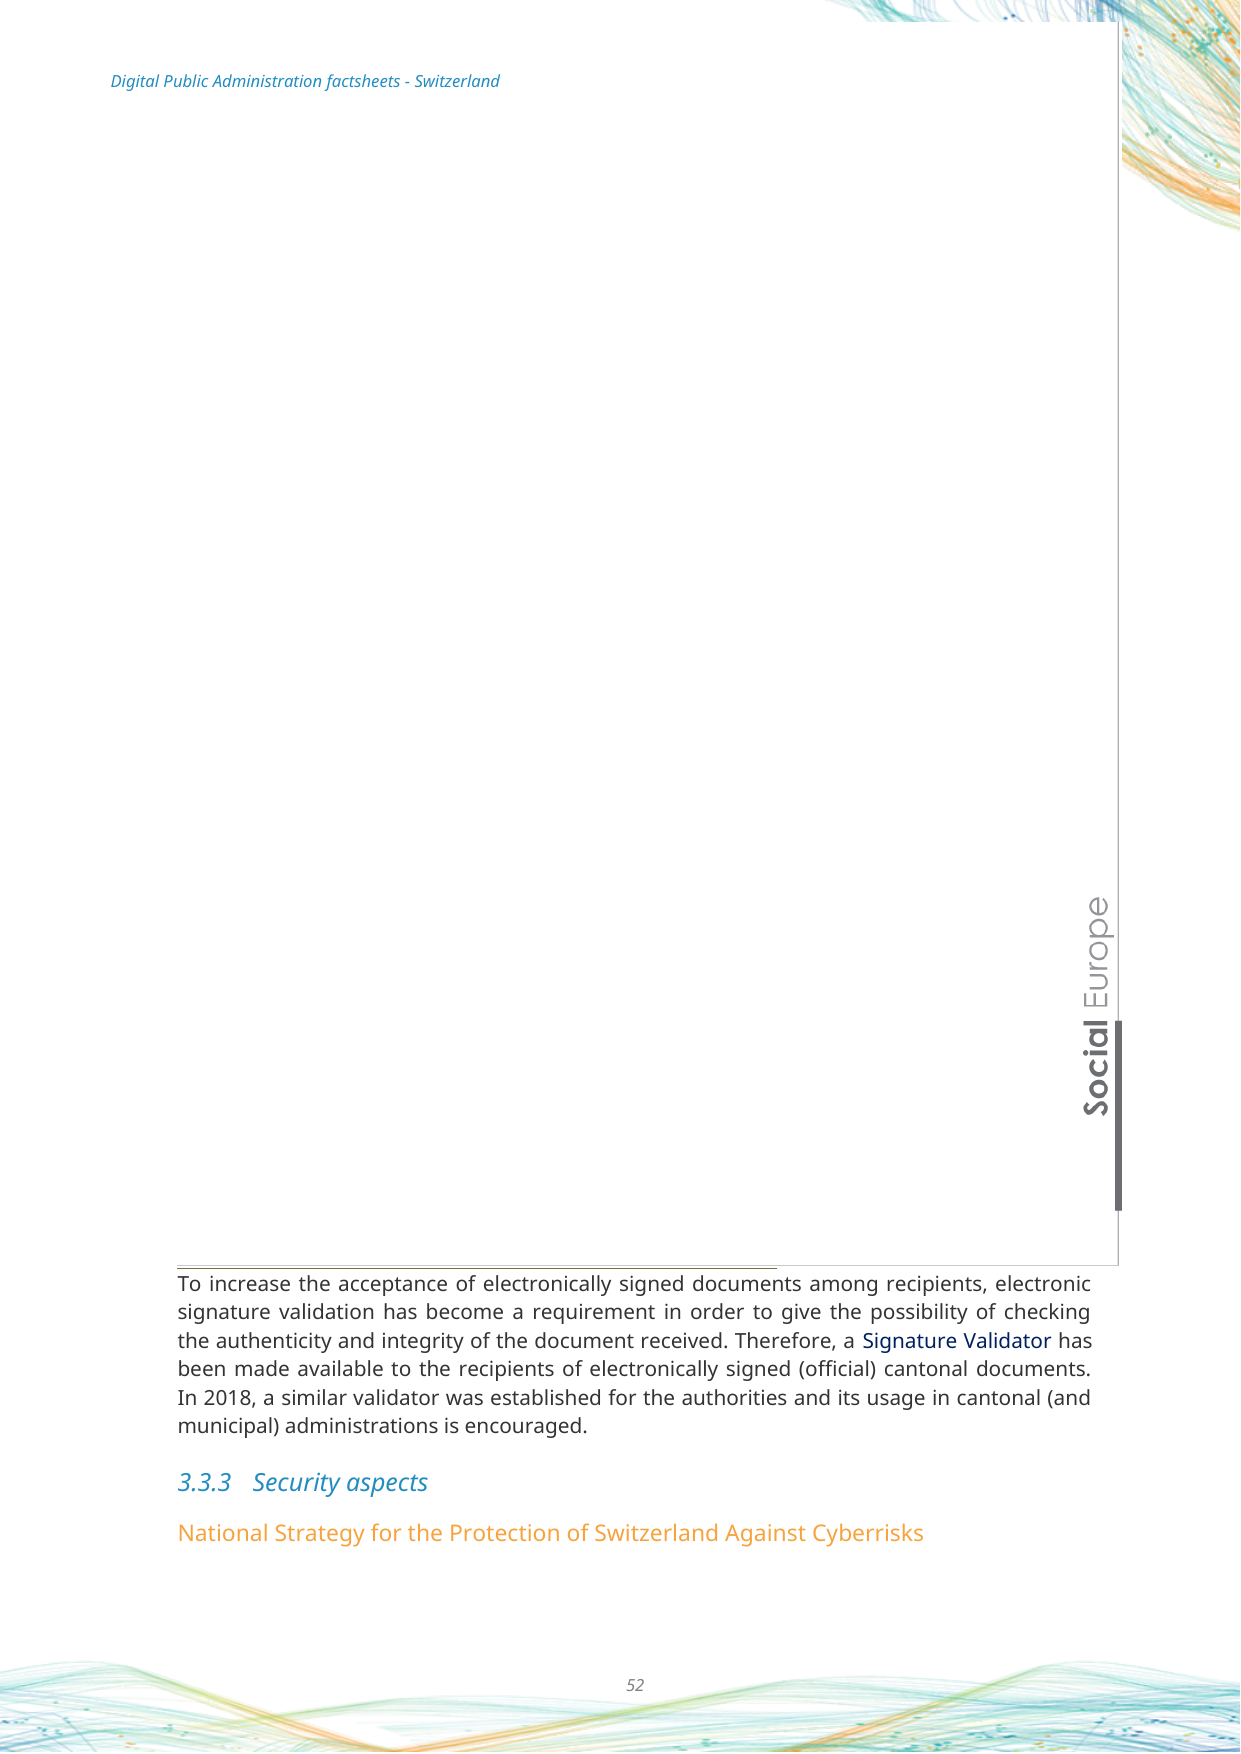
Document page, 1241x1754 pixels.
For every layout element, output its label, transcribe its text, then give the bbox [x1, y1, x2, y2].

subtitle National Strategy for the Protection of Switzerland Against Cyberrisks [177, 1517, 1092, 1549]
subtitle Security aspects [177, 1464, 1092, 1499]
picture [0, 1643, 1241, 1752]
picture [177, 0, 1241, 1266]
text To increase the acceptance of electronically signed documents among recipients, electronic signature validation has become a requirement in order to give the possibility of checking the authenticity and integrity of the document received. Therefore, a Signature Validator has been made available to the recipients of electronically signed (official) cantonal documents. In 2018, a similar validator was established for the authorities and its usage in cantonal (and municipal) administrations is encouraged. [177, 1269, 1092, 1439]
